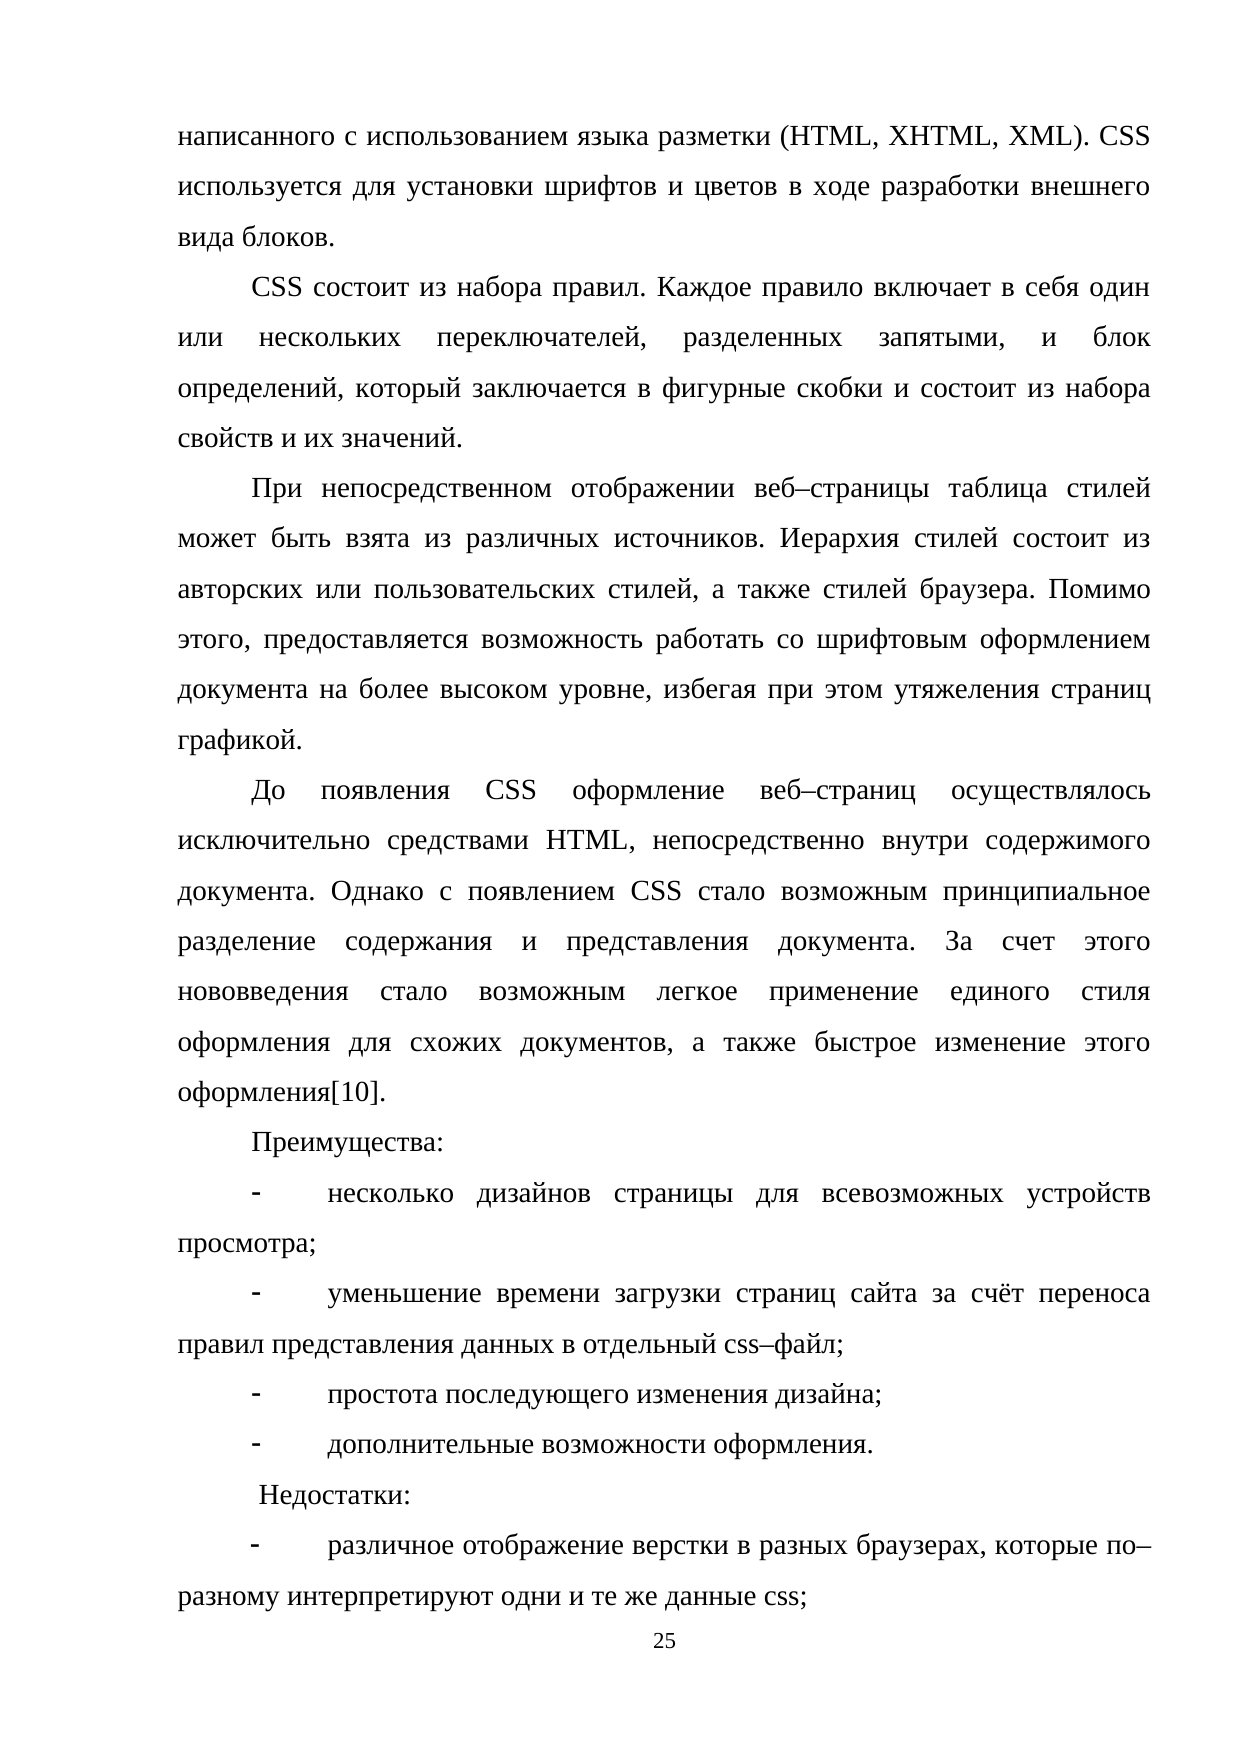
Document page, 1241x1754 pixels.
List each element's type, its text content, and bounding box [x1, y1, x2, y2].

text До появления CSS оформление веб–страниц осуществлялось исключительно средствами HTML, непосредственно внутри содержимого документа. Однако с появлением CSS стало возможным принципиальное разделение содержания и представления документа. За счет этого нововведения стало возможным легкое применение единого стиля оформления для схожих документов, а также быстрое изменение этого оформления[10]. [177, 772, 1152, 1108]
list уменьшение времени загрузки страниц сайта за счёт переноса правил представления данных в отдельный css–файл; [177, 1275, 1152, 1359]
text CSS состоит из набора правил. Каждое правило включает в себя один или нескольких переключателей, разделенных запятыми, и блок определений, который заключается в фигурные скобки и состоит из набора свойств и их значений. [177, 269, 1152, 453]
list дополнительные возможности оформления. [177, 1427, 1152, 1460]
text Недостатки: [177, 1477, 1152, 1511]
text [177, 118, 1152, 252]
list простота последующего изменения дизайна; [177, 1376, 1152, 1410]
list несколько дизайнов страницы для всевозможных устройств просмотра; [177, 1175, 1152, 1259]
text Преимущества: [177, 1124, 1152, 1158]
list различное отображение верстки в разных браузерах, которые по– разному интерпретируют одни и те же данные css; [177, 1527, 1152, 1611]
text При непосредственном отображении веб–страницы таблица стилей может быть взята из различных источников. Иерархия стилей состоит из авторских или пользовательских стилей, а также стилей браузера. Помимо этого, предоставляется возможность работать со шрифтовым оформлением документа на более высоком уровне, избегая при этом утяжеления страниц графикой. [177, 470, 1152, 755]
